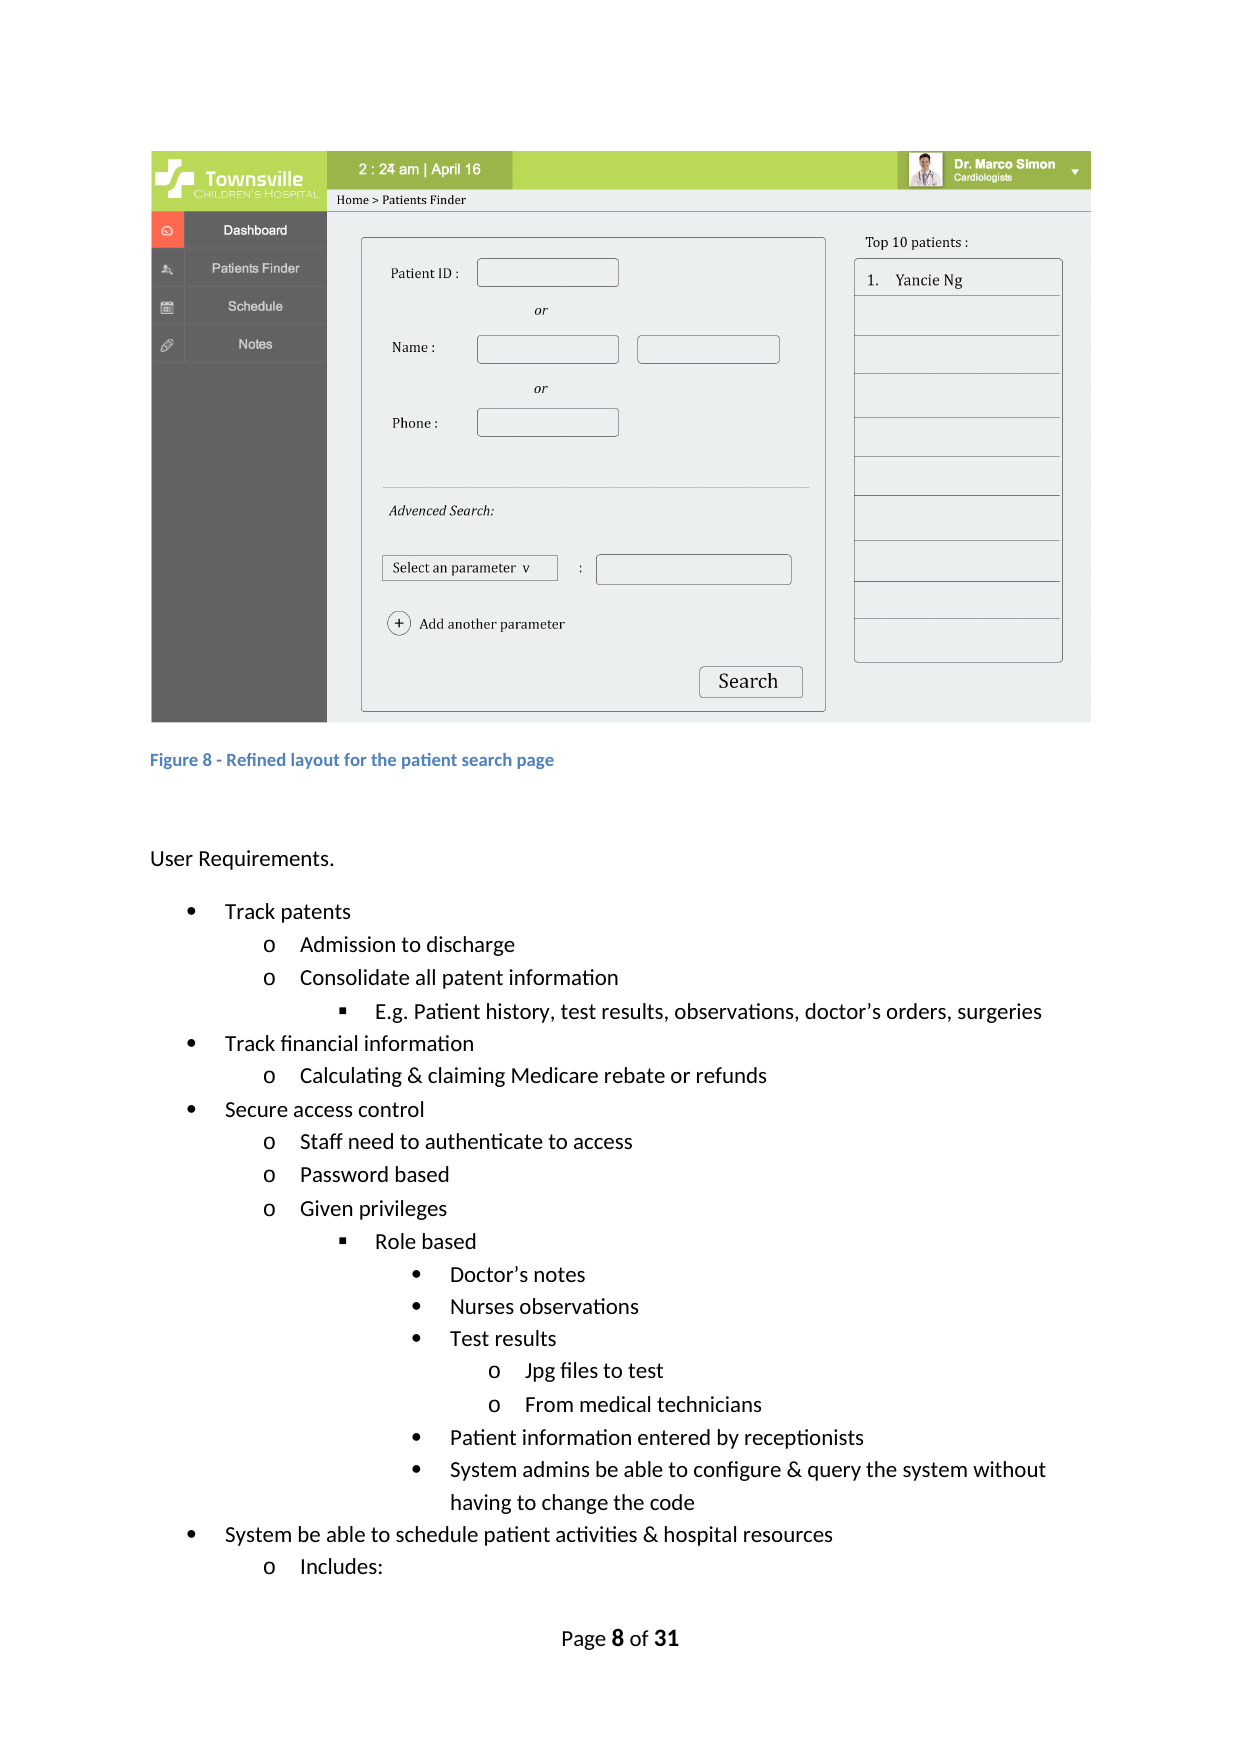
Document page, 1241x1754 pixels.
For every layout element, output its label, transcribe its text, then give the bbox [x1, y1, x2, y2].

list Doctor’s notes [412, 1260, 1090, 1288]
list System be able to schedule patient activities & hospital resources [187, 1520, 1090, 1548]
list Track financial information [187, 1029, 1090, 1057]
list Consolidate all patent information [262, 963, 1090, 992]
text Figure - Refined layout for the patient search page [150, 748, 1090, 771]
list Includes: [262, 1552, 1090, 1581]
list Secure access control [187, 1095, 1090, 1123]
list Test results [412, 1324, 1090, 1352]
list Calculating & claiming Medicare rebate or refunds [262, 1061, 1090, 1090]
list Patient information entered by receptionists [412, 1423, 1090, 1451]
list System admins be able to configure & query the system without having to change the code [412, 1456, 1090, 1516]
list From medical technicians [487, 1390, 1090, 1419]
text User Requirements. [150, 844, 1090, 872]
list Password based [262, 1160, 1090, 1189]
list Staff need to authenticate to access [262, 1127, 1090, 1156]
list Role based [337, 1227, 1090, 1256]
list Given privileges [262, 1194, 1090, 1223]
list Admission to discharge [262, 930, 1090, 959]
list Nurses observations [412, 1292, 1090, 1320]
list Track patents [187, 897, 1090, 926]
list E.g. Patient history, test results, observations, doctor’s orders, surgeries [337, 997, 1090, 1025]
picture [150, 149, 1091, 723]
list Jpg files to test [487, 1356, 1090, 1385]
